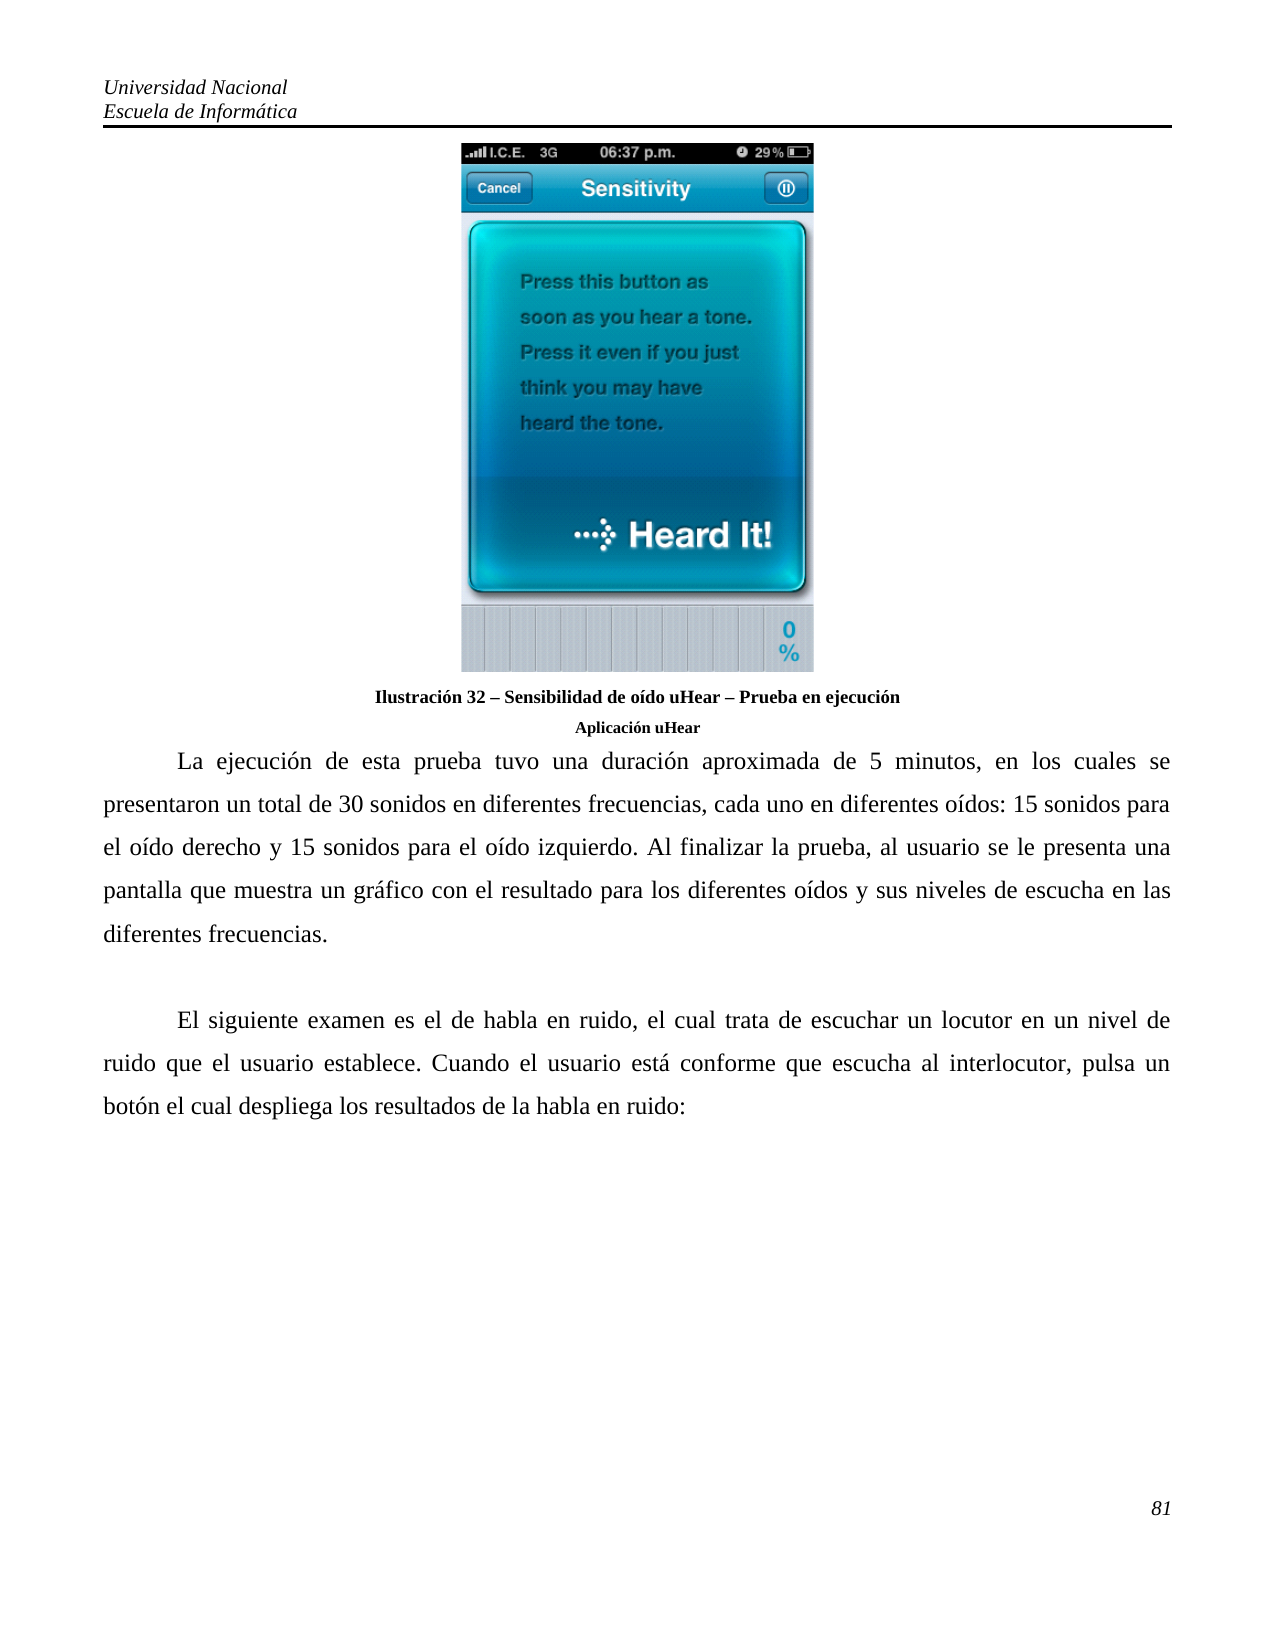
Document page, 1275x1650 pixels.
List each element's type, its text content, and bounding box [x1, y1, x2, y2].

text El siguiente examen es el de habla en ruido, el cual trata de escuchar un locutor en un nivel de ruido que el usuario establece. Cuando el usuario está conforme que escucha al interlocutor, pulsa un botón el cual despliega los resultados de la habla en ruido: [103, 1005, 1172, 1120]
text La ejecución de esta prueba tuvo una duración aproximada de 5 minutos, en los cuales se presentaron un total de 30 sonidos en diferentes frecuencias, cada uno en diferentes oídos: 15 sonidos para el oído derecho y 15 sonidos para el oído izquierdo. Al finalizar la prueba, al usuario se le presenta una pantalla que muestra un gráfico con el resultado para los diferentes oídos y sus niveles de escucha en las diferentes frecuencias. [103, 746, 1172, 947]
picture [461, 143, 814, 201]
picture [461, 213, 814, 672]
